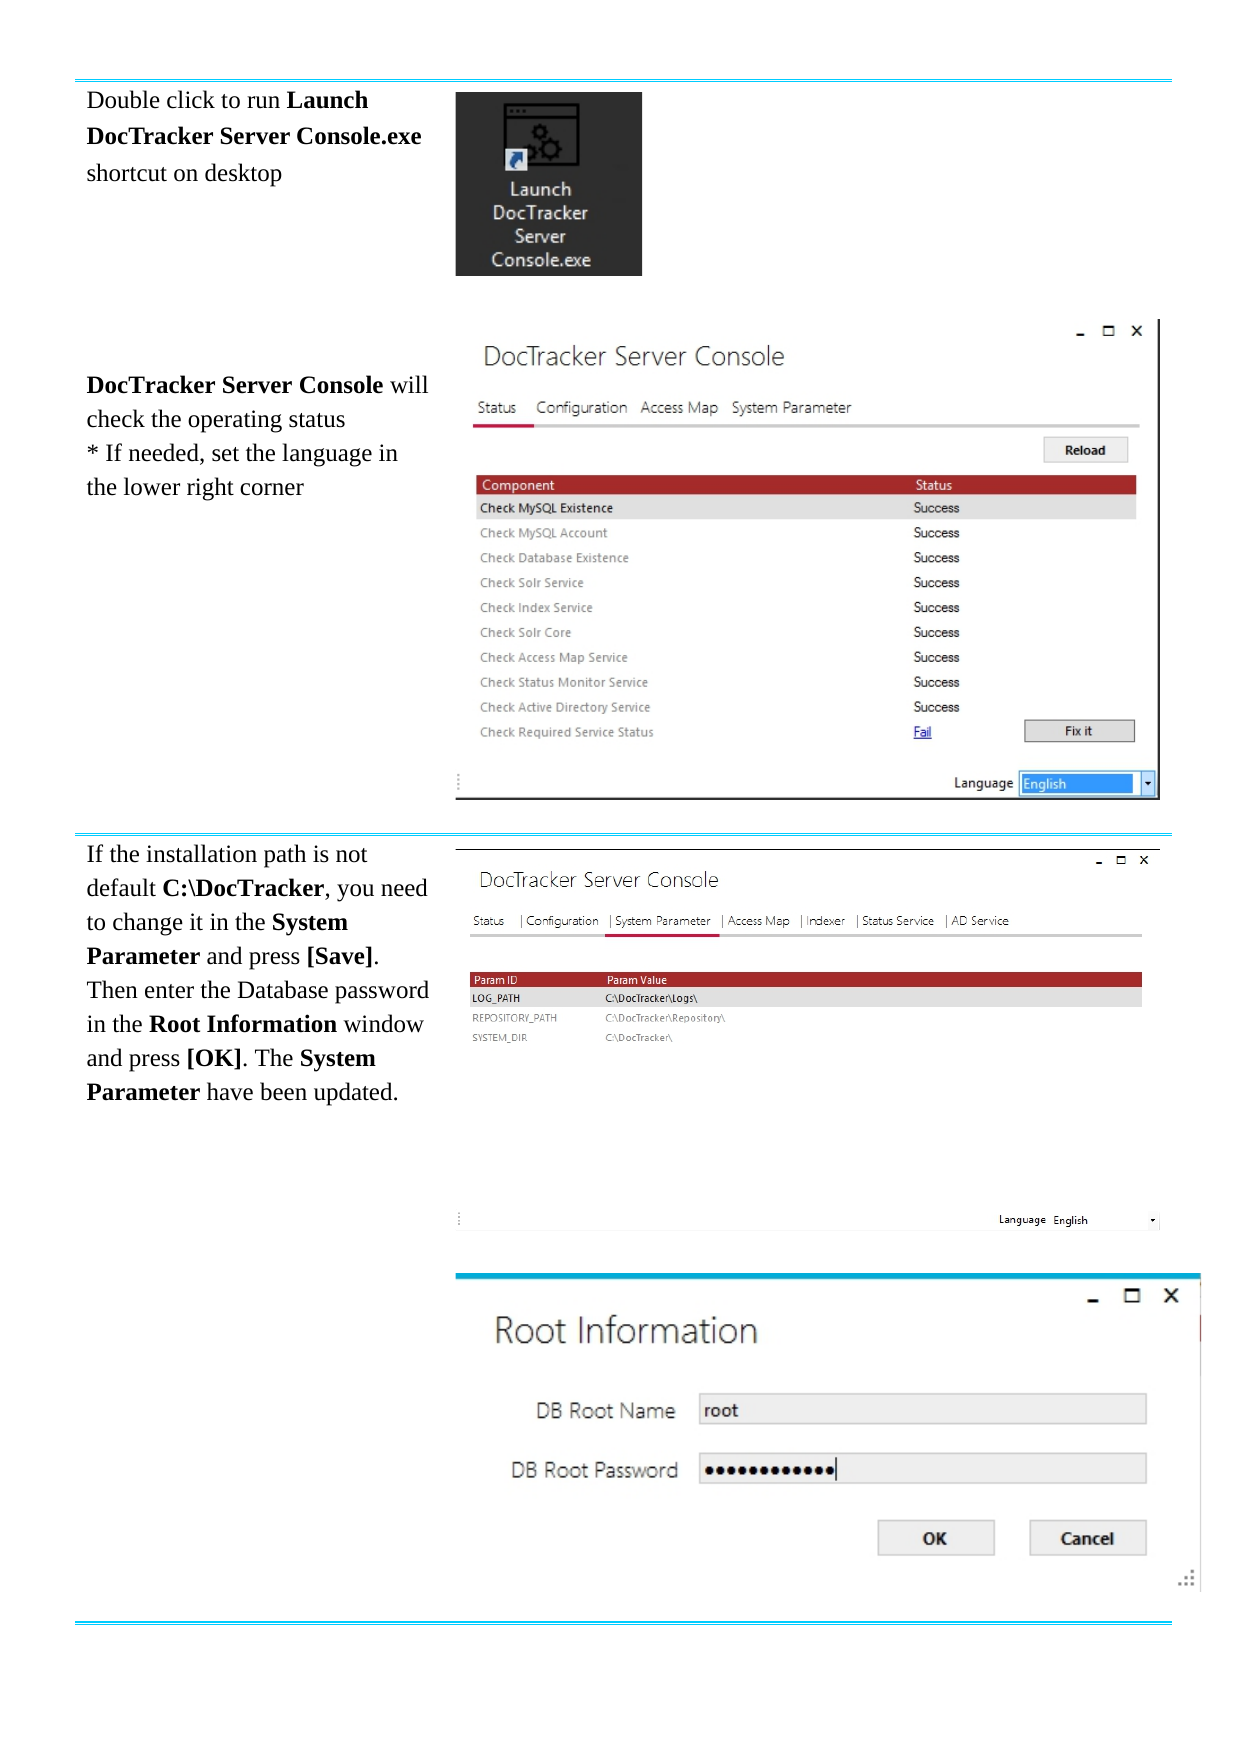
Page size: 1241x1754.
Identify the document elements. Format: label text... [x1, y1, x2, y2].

table_cell [444, 82, 1172, 833]
table_cell Double click to run Launch DocTracker Server Console.exe shortcut on desktop DocTracker Server Console will check the operating status * If needed, set the language in the lower right corner [75, 82, 444, 833]
picture [455, 849, 1160, 1231]
picture [455, 92, 643, 276]
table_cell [75, 836, 444, 1621]
picture [455, 1273, 1202, 1592]
picture [455, 319, 1160, 800]
table_cell [444, 836, 1172, 1621]
